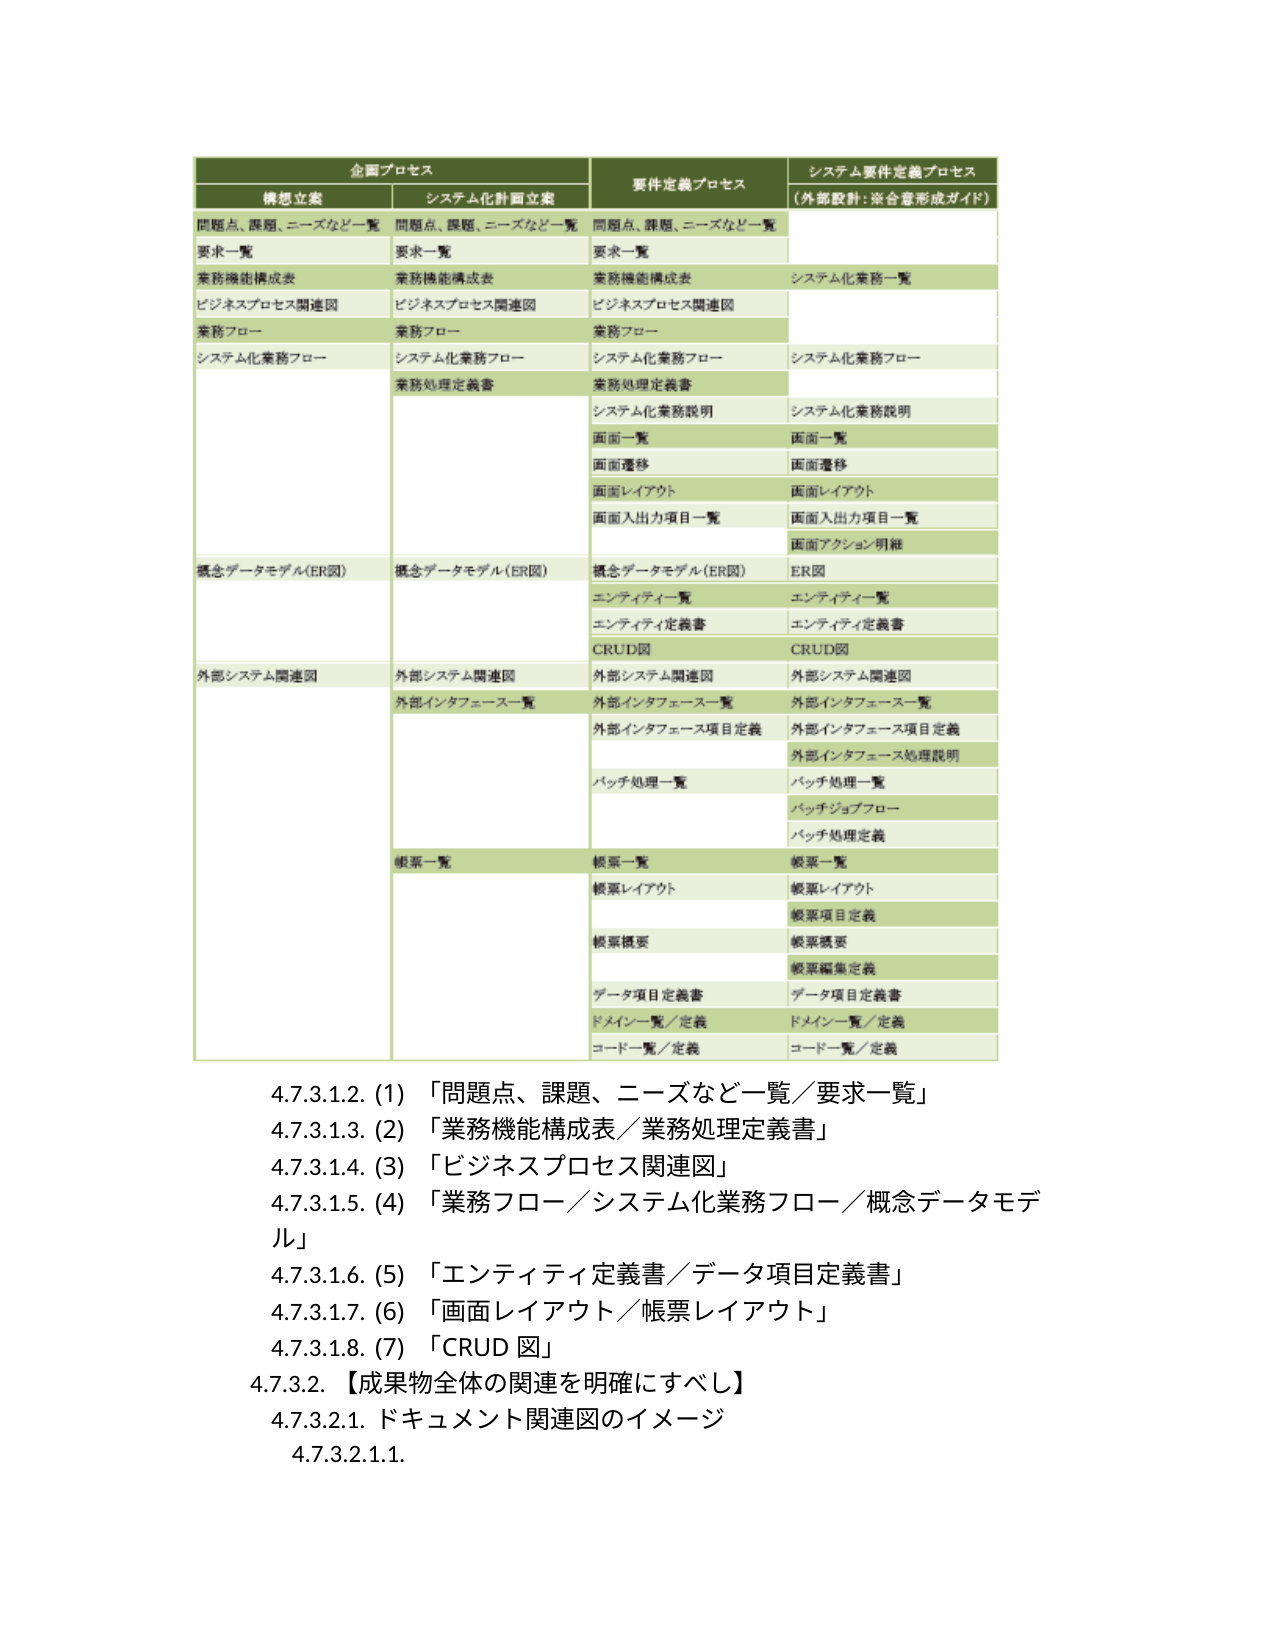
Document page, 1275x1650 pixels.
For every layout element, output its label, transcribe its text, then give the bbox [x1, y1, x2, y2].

subtitle (1) 「問題点、課題、ニーズなど一覧／要求一覧」 [271, 1073, 1087, 1110]
subtitle (2) 「業務機能構成表／業務処理定義書」 [271, 1110, 1087, 1146]
subtitle (3) 「ビジネスプロセス関連図」 [271, 1146, 1087, 1182]
subtitle (7) 「CRUD 図」 [271, 1327, 1087, 1363]
subtitle 【成果物全体の関連を明確にすべし】 [250, 1363, 1087, 1400]
subtitle (6) 「画面レイアウト／帳票レイアウト」 [271, 1291, 1087, 1327]
subtitle (4) 「業務フロー／システム化業務フロー／概念データモデル」 [271, 1182, 1087, 1255]
subtitle (5) 「エンティティ定義書／データ項目定義書」 [271, 1255, 1087, 1291]
subtitle ドキュメント関連図のイメージ [271, 1400, 1087, 1436]
picture [187, 149, 1008, 1074]
